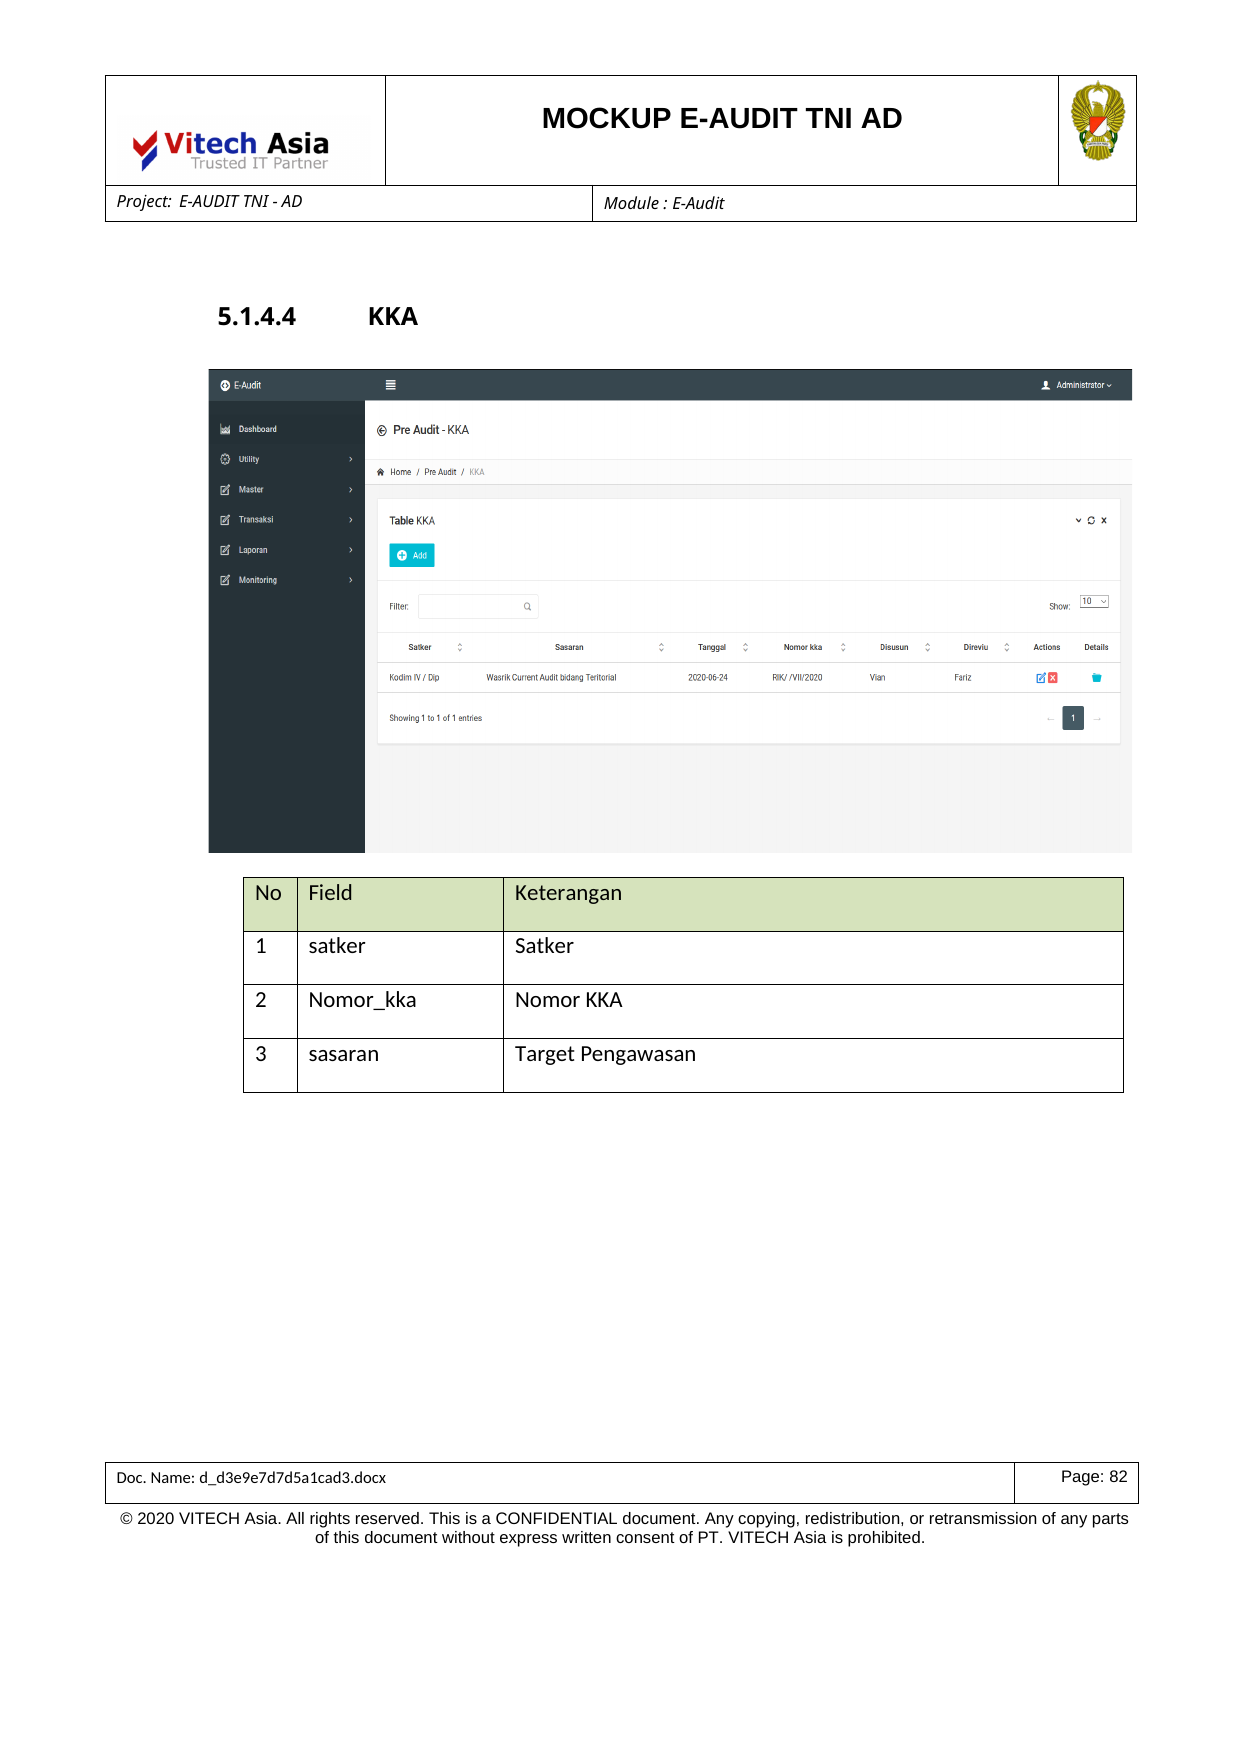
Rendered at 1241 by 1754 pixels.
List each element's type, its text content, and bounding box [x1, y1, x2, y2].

table_cell 2 [244, 985, 297, 1038]
table_cell 3 [244, 1039, 297, 1092]
table_header No [244, 878, 297, 931]
table_header Keterangan [504, 878, 1123, 931]
table_cell Nomor_kka [298, 985, 503, 1038]
table_cell Nomor KKA [504, 985, 1123, 1038]
picture [208, 369, 1133, 853]
list KKA [217, 299, 1135, 333]
table_cell satker [298, 932, 503, 984]
picture [116, 115, 372, 185]
table_cell 1 [244, 932, 297, 984]
table_cell sasaran [298, 1039, 503, 1092]
picture [1063, 77, 1132, 164]
table_header Field [298, 878, 503, 931]
table_cell Target Pengawasan [504, 1039, 1123, 1092]
table_cell Satker [504, 932, 1123, 984]
